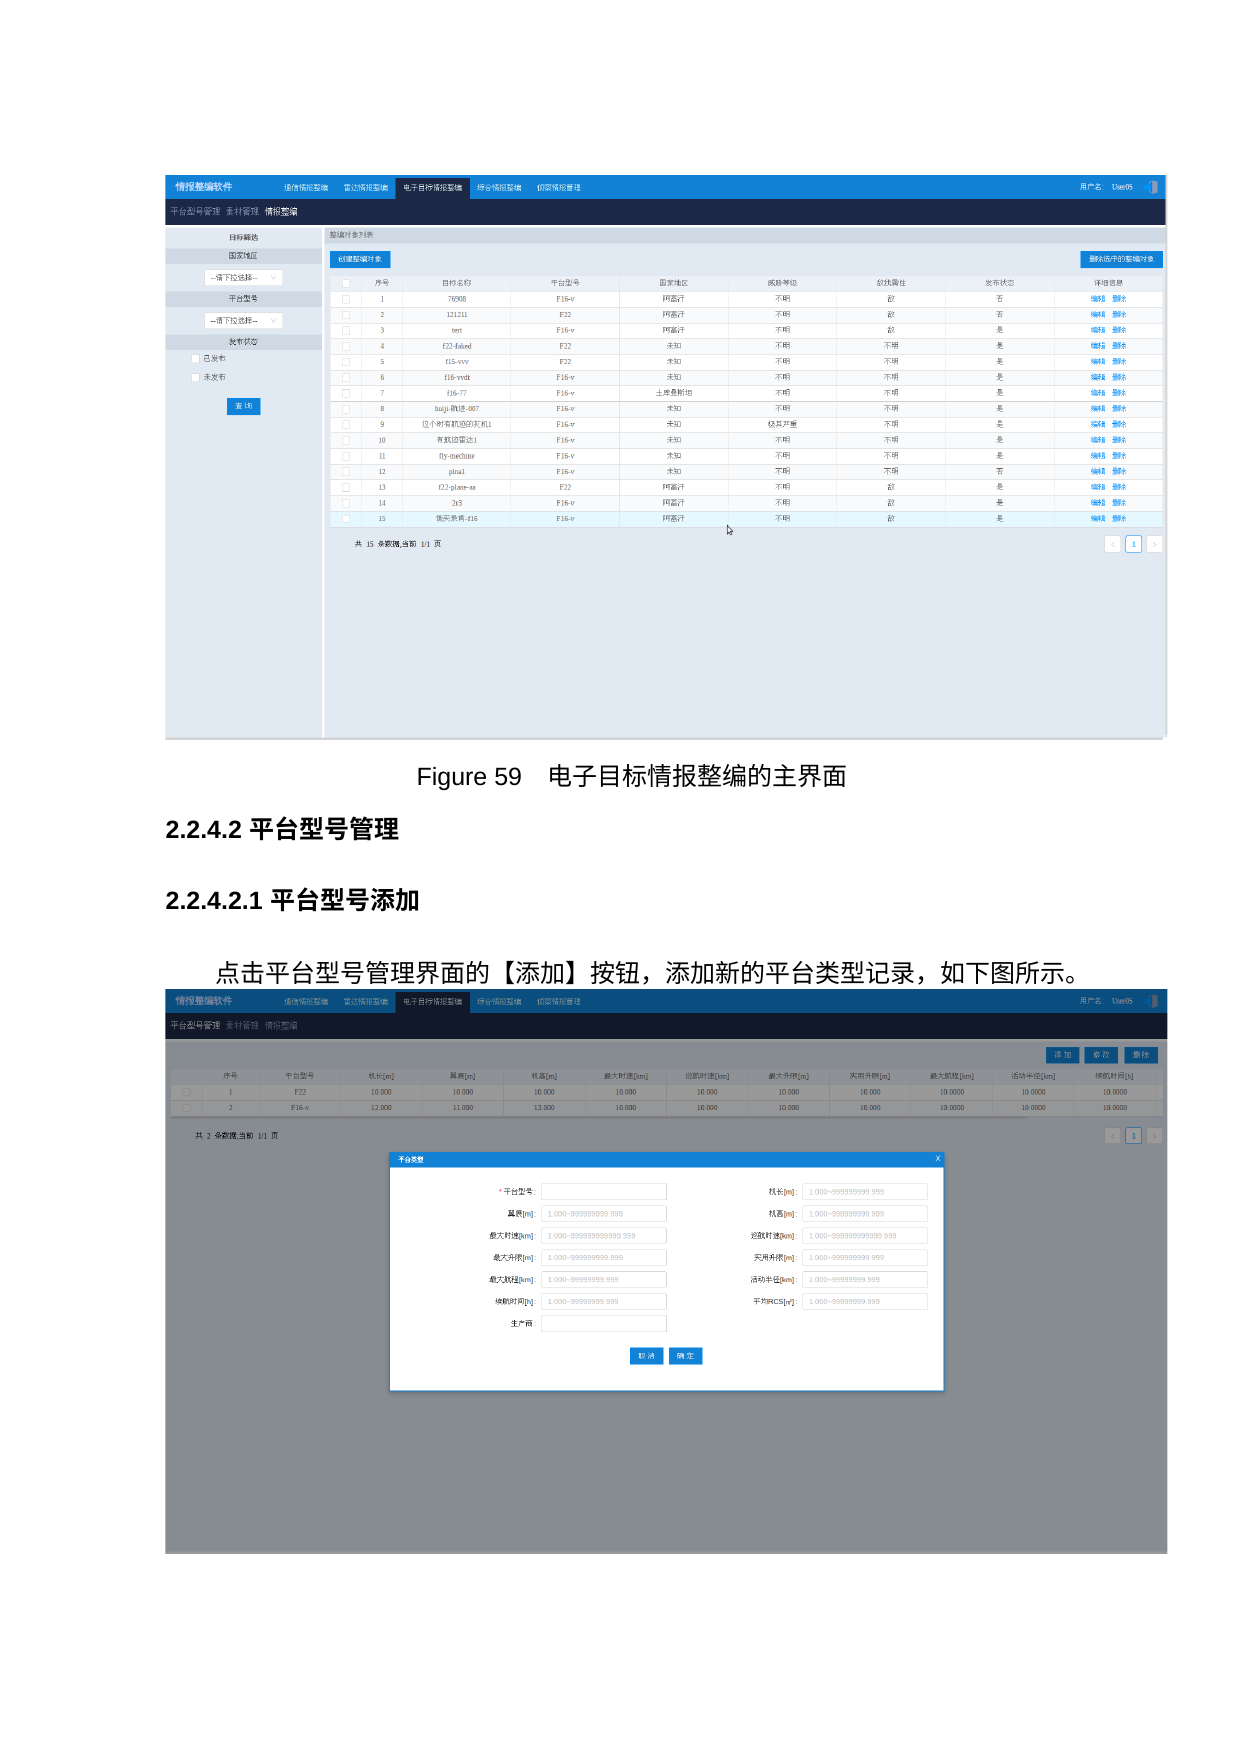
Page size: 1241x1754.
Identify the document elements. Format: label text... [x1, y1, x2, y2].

picture [165, 989, 1168, 1554]
picture [165, 175, 1168, 740]
text 电子目标情报整编的主界面 [165, 756, 1098, 792]
text 平台型号添加 [165, 881, 1098, 917]
text 点击平台型号管理界面的【添加】按钮，添加新的平台类型记录，如下图所示。 [165, 952, 1098, 989]
text 平台型号管理 [165, 809, 1098, 846]
